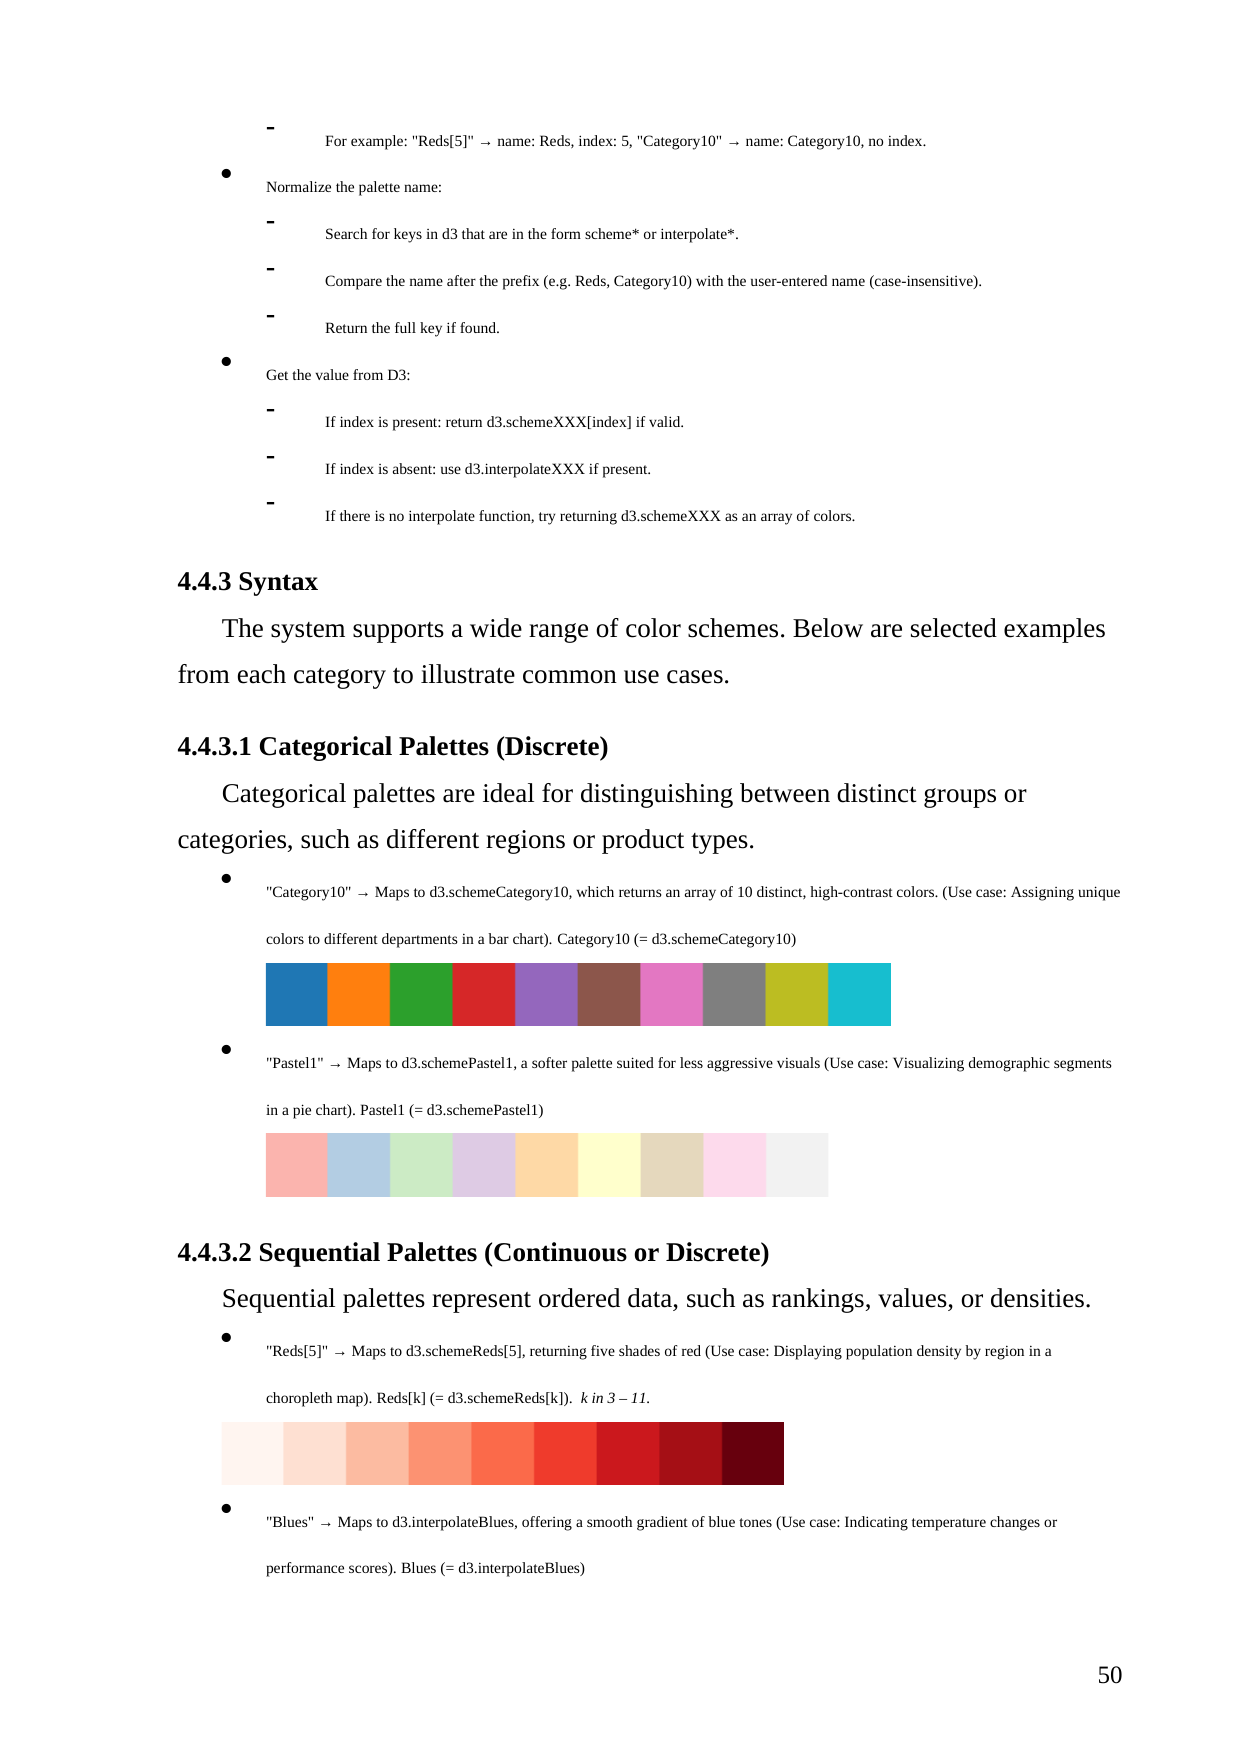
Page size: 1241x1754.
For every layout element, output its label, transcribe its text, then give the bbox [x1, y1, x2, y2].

list If there is no interpolate function, try returning d3.schemeXXX as an array of colors. [266, 493, 1122, 524]
list "Pastel1" → Maps to d3.schemePastel1, a softer palette suited for less aggressive visuals (Use case: Visualizing demographic segments in a pie chart). Pastel1 (= d3.schemePastel1) [222, 1040, 1122, 1118]
list Compare the name after the prefix (e.g. Reds, Category10) with the user-entered name (case-insensitive). [266, 259, 1122, 290]
subtitle 4.4.3.1 Categorical Palettes (Discrete) [177, 730, 1122, 761]
list "Blues" → Maps to d3.interpolateBlues, offering a smooth gradient of blue tones (Use case: Indicating temperature changes or performance scores). Blues (= d3.interpolateBlues) [222, 1499, 1122, 1577]
list Normalize the palette name: [222, 165, 1122, 196]
text The system supports a wide range of color schemes. Below are selected examples from each category to illustrate common use cases. [177, 612, 1122, 689]
picture [265, 1133, 829, 1197]
list If index is present: return d3.schemeXXX[index] if valid. [266, 399, 1122, 431]
text Categorical palettes are ideal for distinguishing between distinct groups or categories, such as different regions or product types. [177, 777, 1122, 854]
list Return the full key if found. [266, 306, 1122, 337]
subtitle 4.4.3 Syntax [177, 565, 1122, 596]
text Sequential palettes represent ordered data, such as rankings, values, or densities. [177, 1282, 1122, 1313]
list Get the value from D3: [222, 352, 1122, 384]
picture [221, 1422, 784, 1485]
list "Category10" → Maps to d3.schemeCategory10, which returns an array of 10 distinct, high-contrast colors. (Use case: Assigning unique colors to different departments in a bar chart). Category10 (= d3.schemeCategory10) [222, 870, 1122, 948]
list For example: "Reds[5]" → name: Reds, index: 5, "Category10" → name: Category10, no index. [266, 118, 1122, 149]
subtitle 4.4.3.2 Sequential Palettes (Continuous or Discrete) [177, 1236, 1122, 1267]
list "Reds[5]" → Maps to d3.schemeReds[5], returning five shades of red (Use case: Displaying population density by region in a choropleth map). Reds[k] (= d3.schemeReds[k]). k in 3 – 11. [222, 1329, 1122, 1407]
list Search for keys in d3 that are in the form scheme* or interpolate*. [266, 212, 1122, 243]
list If index is absent: use d3.interpolateXXX if present. [266, 446, 1122, 477]
picture [265, 963, 891, 1026]
